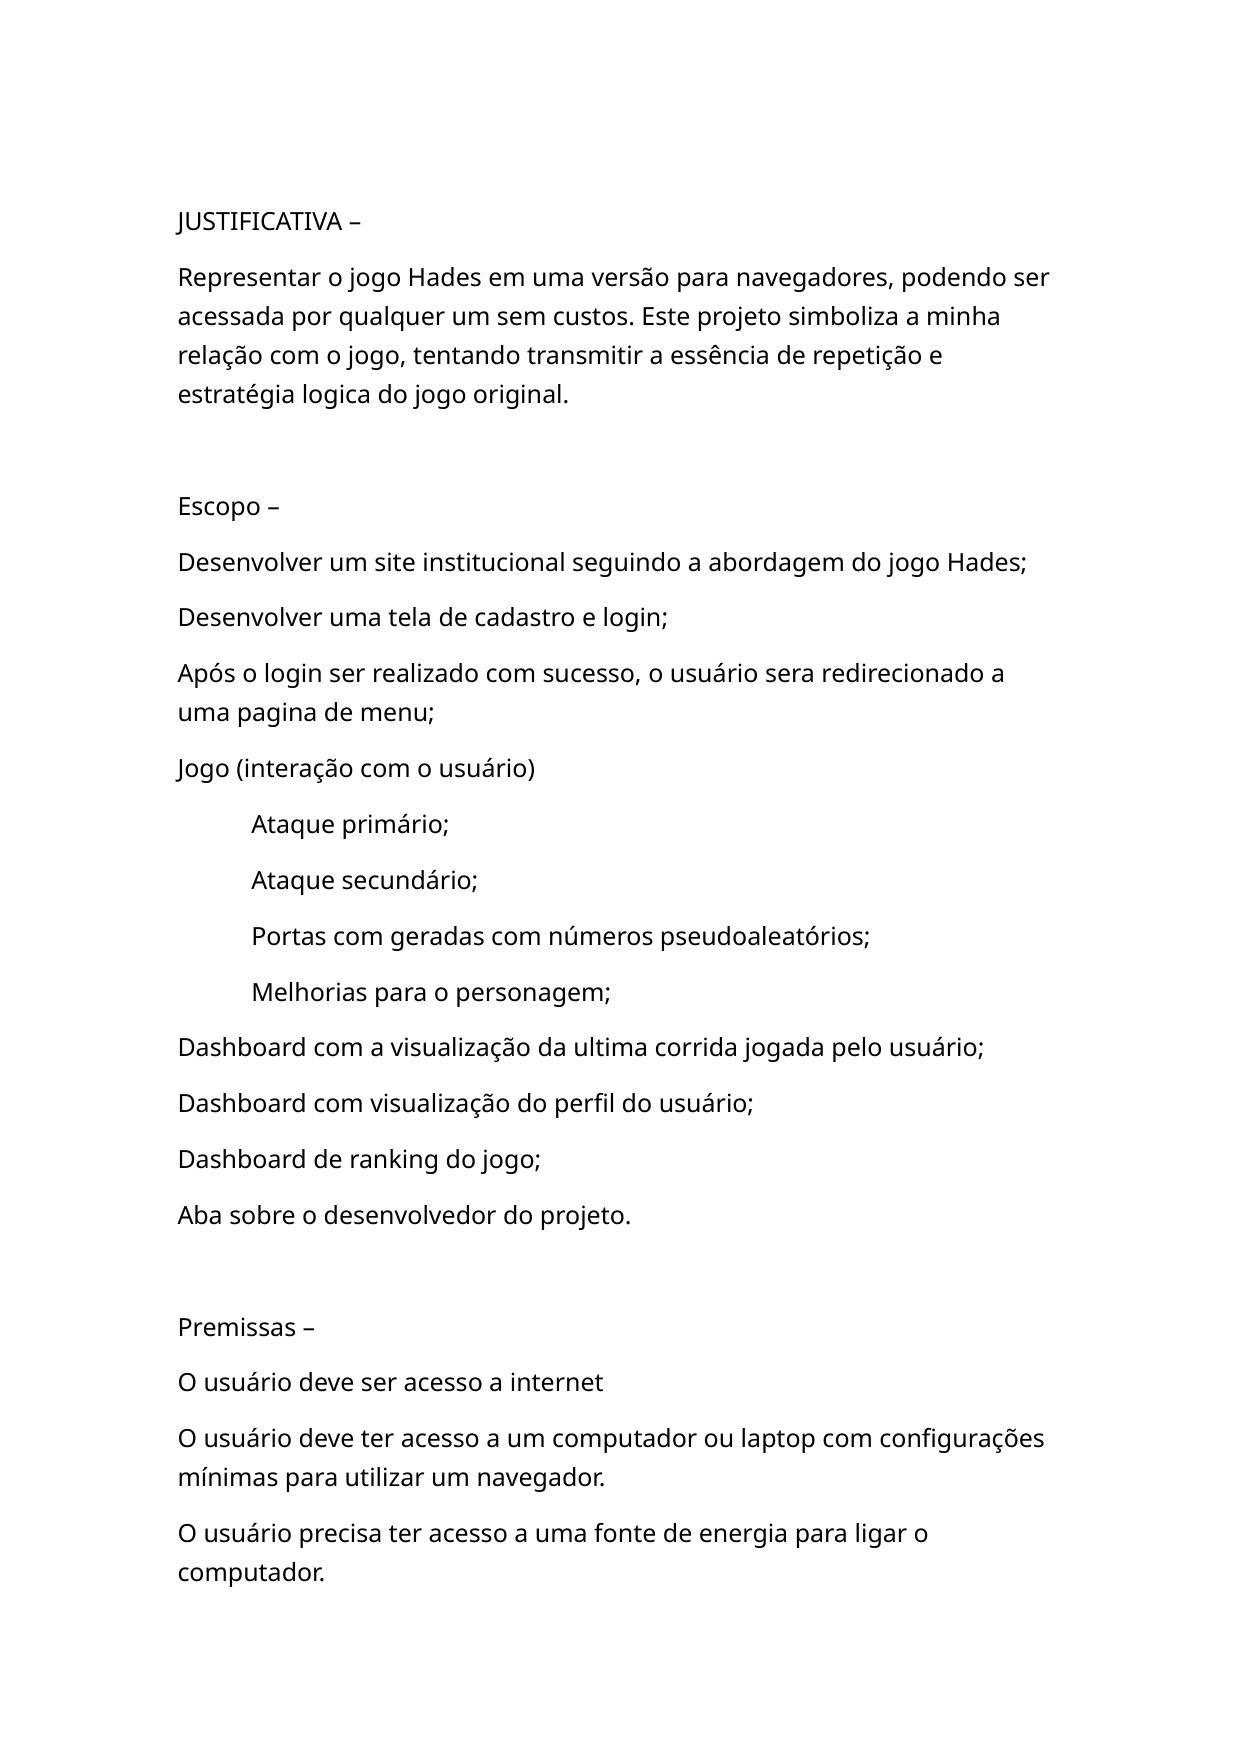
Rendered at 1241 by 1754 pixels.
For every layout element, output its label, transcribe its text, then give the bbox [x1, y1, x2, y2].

text Escopo – [177, 488, 1063, 522]
text O usuário deve ter acesso a um computador ou laptop com configurações mínimas para utilizar um navegador. [177, 1421, 1063, 1494]
text Ataque primário; [177, 807, 1063, 841]
text Aba sobre o desenvolvedor do projeto. [177, 1198, 1063, 1232]
text Ataque secundário; [177, 863, 1063, 897]
text Desenvolver uma tela de cadastro e login; [177, 600, 1063, 634]
text Dashboard com visualização do perfil do usuário; [177, 1086, 1063, 1120]
text Desenvolver um site institucional seguindo a abordagem do jogo Hades; [177, 544, 1063, 578]
text O usuário deve ser acesso a internet [177, 1365, 1063, 1399]
text Dashboard com a visualização da ultima corrida jogada pelo usuário; [177, 1030, 1063, 1064]
text Jogo (interação com o usuário) [177, 751, 1063, 785]
text O usuário precisa ter acesso a uma fonte de energia para ligar o computador. [177, 1516, 1063, 1589]
text Representar o jogo Hades em uma versão para navegadores, podendo ser acessada por qualquer um sem custos. Este projeto simboliza a minha relação com o jogo, tentando transmitir a essência de repetição e estratégia logica do jogo original. [177, 259, 1063, 411]
text Portas com geradas com números pseudoaleatórios; [177, 918, 1063, 952]
text Dashboard de ranking do jogo; [177, 1142, 1063, 1176]
text Após o login ser realizado com sucesso, o usuário sera redirecionado a uma pagina de menu; [177, 656, 1063, 729]
text JUSTIFICATIVA – [177, 203, 1063, 237]
text Melhorias para o personagem; [177, 974, 1063, 1008]
text Premissas – [177, 1309, 1063, 1343]
